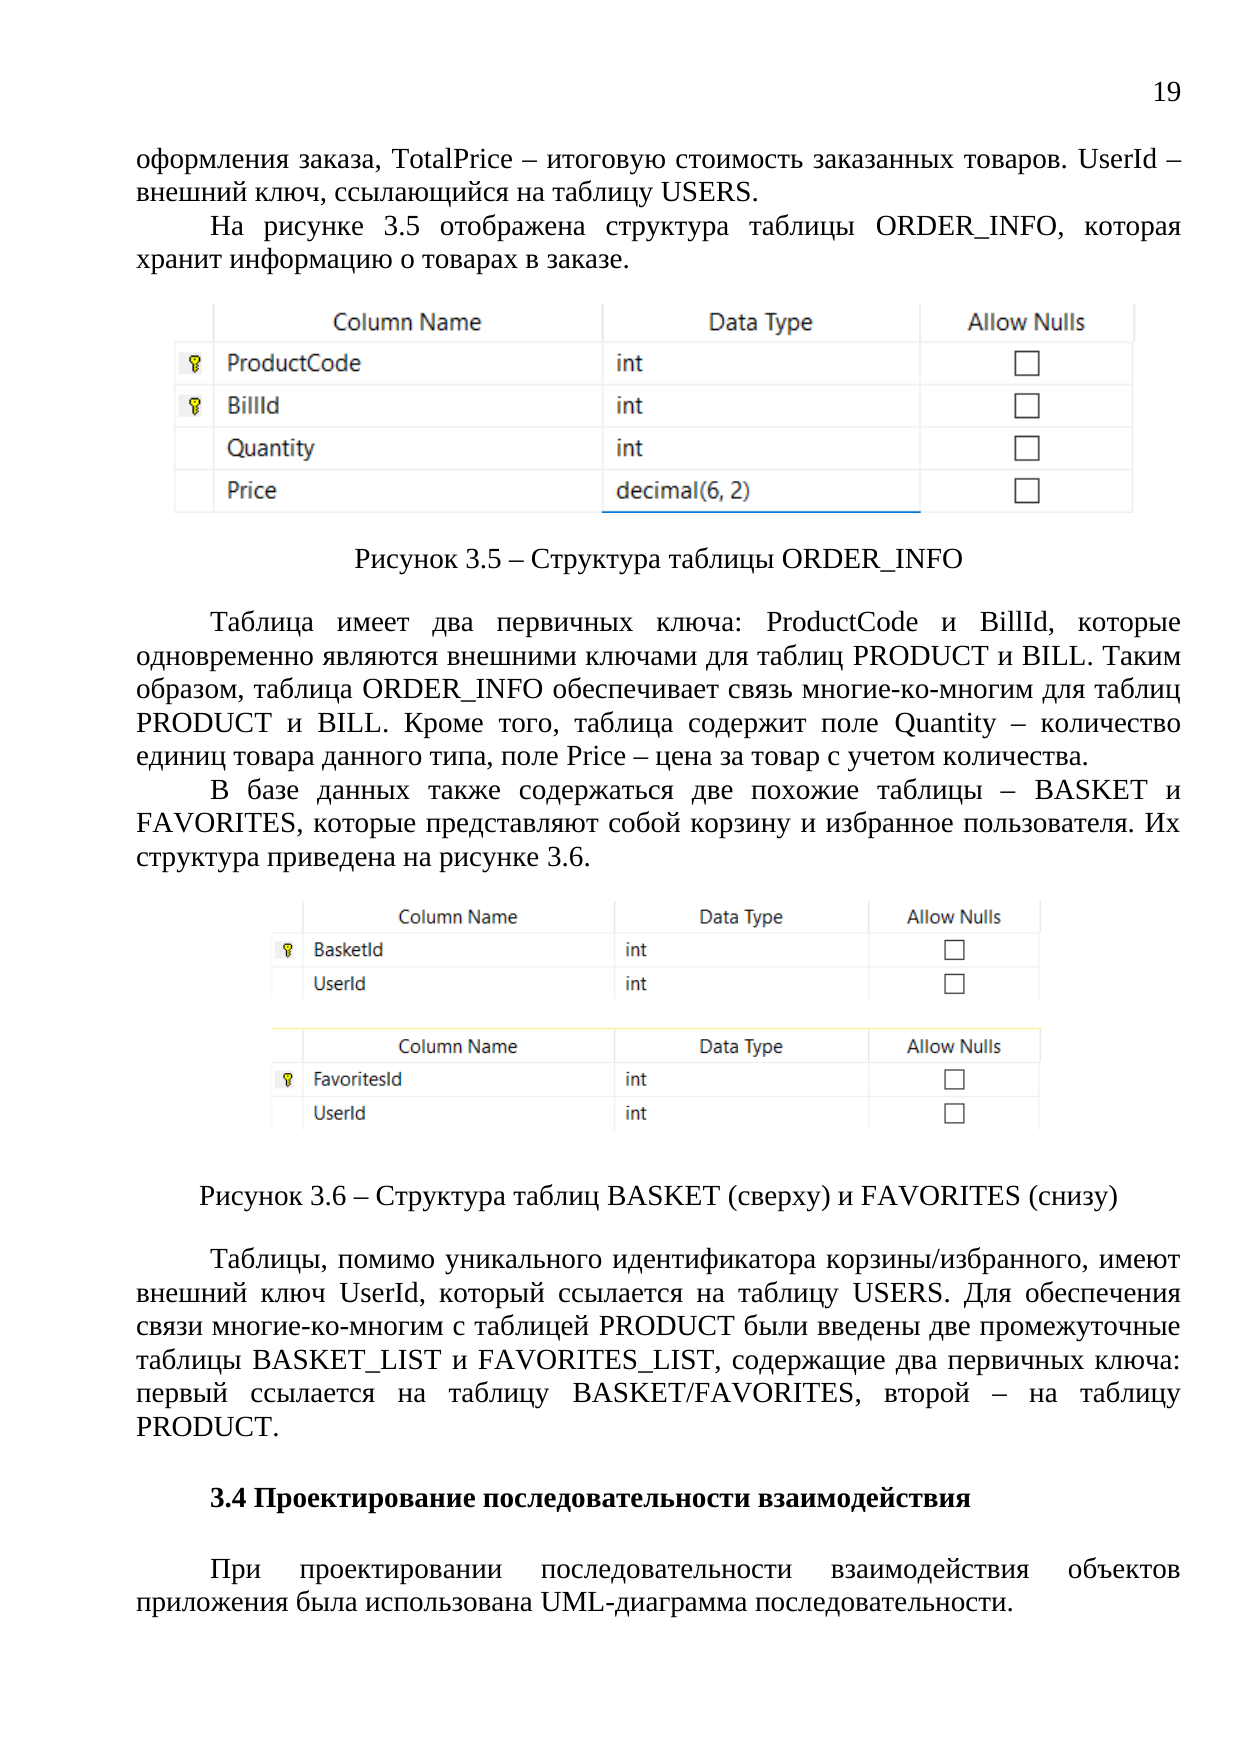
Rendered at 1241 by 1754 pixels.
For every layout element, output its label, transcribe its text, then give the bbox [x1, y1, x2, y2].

text При проектировании последовательности взаимодействия объектов приложения была использована UML-диаграмма последовательности. [136, 1551, 1181, 1618]
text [136, 141, 1181, 208]
picture [174, 304, 1143, 513]
text На рисунке 3.5 отображена структура таблицы ORDER_INFO, которая хранит информацию о товарах в заказе. [136, 208, 1181, 275]
text Таблица имеет два первичных ключа: ProductCode и BillId, которые одновременно являются внешними ключами для таблиц PRODUCT и BILL. Таким образом, таблица ORDER_INFO обеспечивает связь многие-ко-многим для таблиц PRODUCT и BILL. Кроме того, таблица содержит поле Quantity – количество единиц товара данного типа, поле Price – цена за товар с учетом количества. [136, 604, 1181, 772]
text Таблицы, помимо уникального идентификатора корзины/избранного, имеют внешний ключ UserId, который ссылается на таблицу USERS. Для обеспечения связи многие-ко-многим с таблицей PRODUCT были введены две промежуточные таблицы BASKET_LIST и FAVORITES_LIST, содержащие два первичных ключа: первый ссылается на таблицу BASKET/FAVORITES, второй – на таблицу PRODUCT. [136, 1241, 1181, 1442]
text Рисунок 3.5 – Структура таблицы ORDER_INFO [136, 542, 1181, 575]
text Рисунок 3.6 – Структура таблиц BASKET (сверху) и FAVORITES (снизу) [136, 1178, 1181, 1212]
text В базе данных также содержаться две похожие таблицы – BASKET и FAVORITES, которые представляют собой корзину и избранное пользователя. Их структура приведена на рисунке 3.6. [136, 772, 1181, 873]
text 3.4 Проектирование последовательности взаимодействия [136, 1480, 1181, 1513]
picture [271, 901, 1046, 1150]
